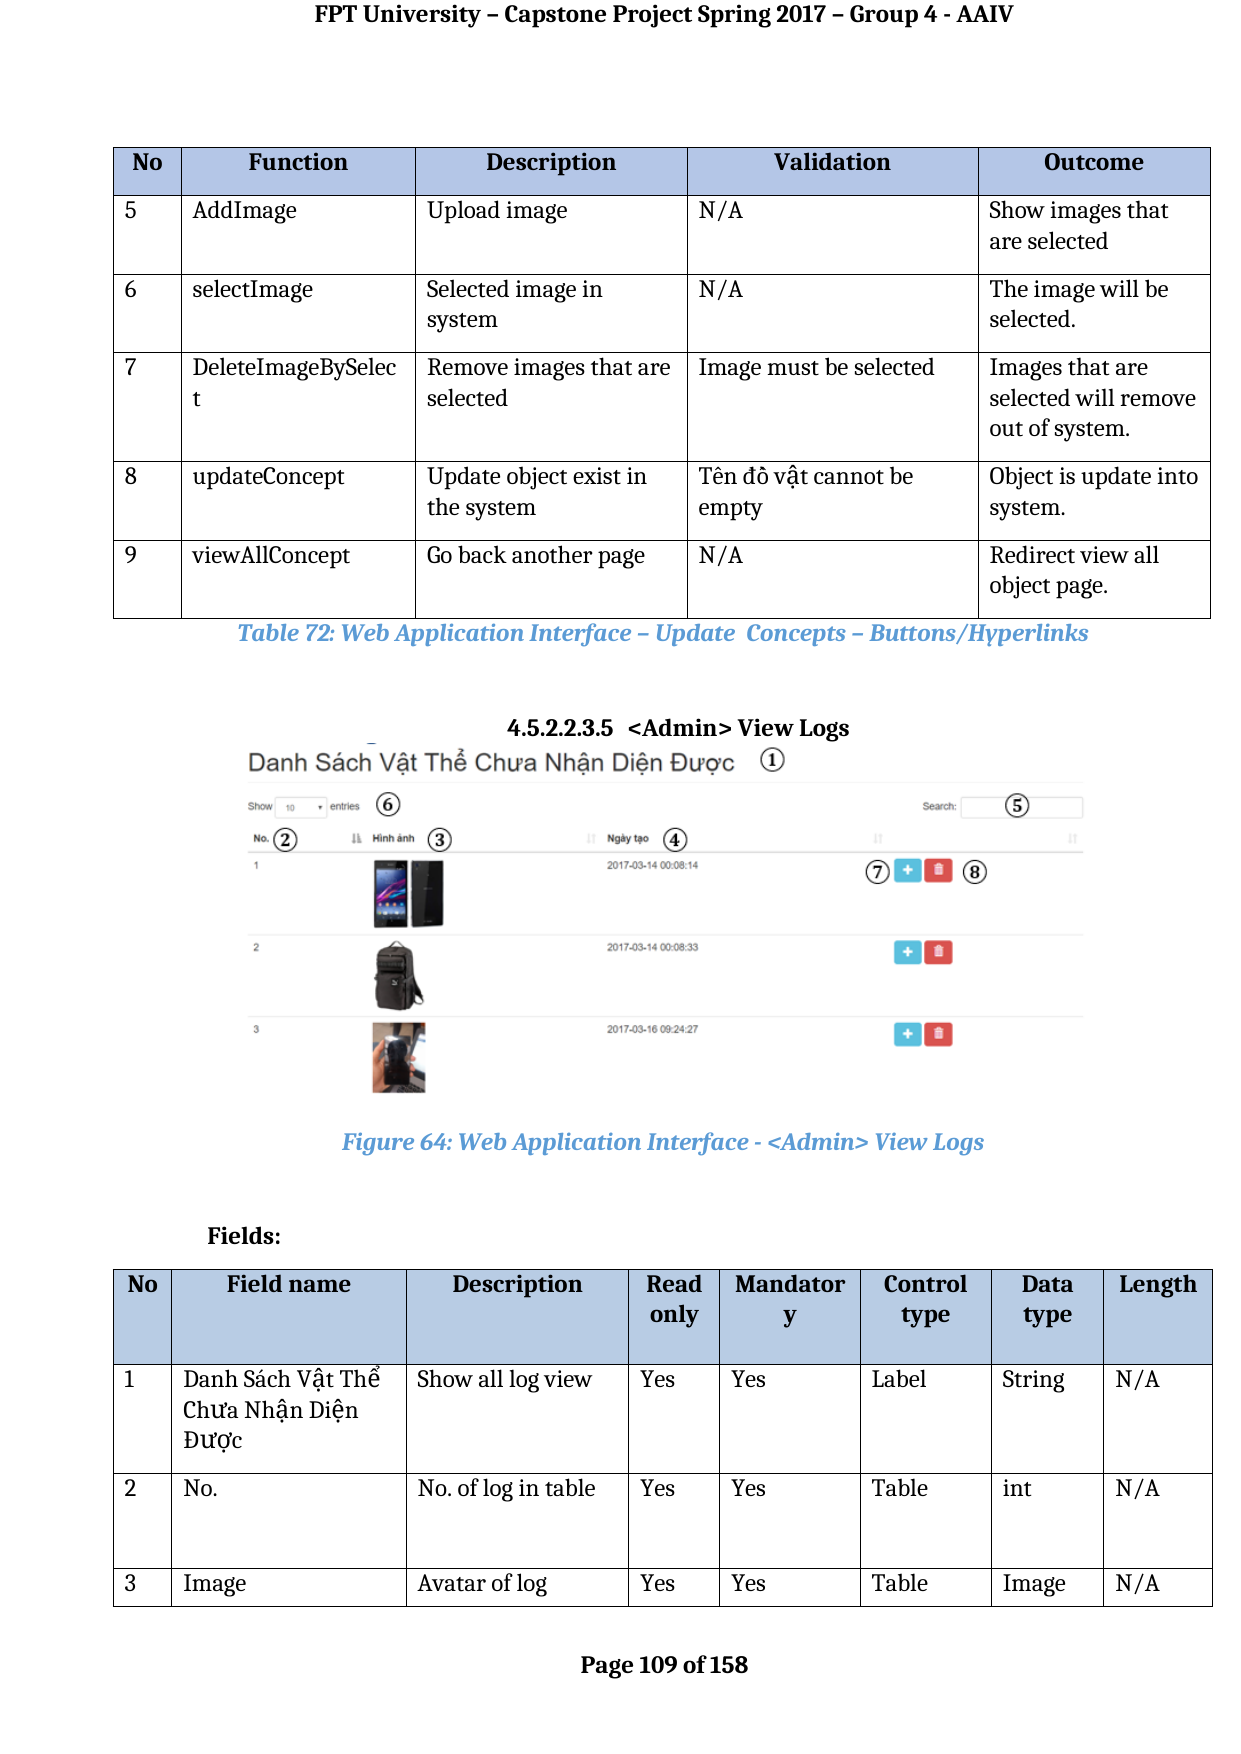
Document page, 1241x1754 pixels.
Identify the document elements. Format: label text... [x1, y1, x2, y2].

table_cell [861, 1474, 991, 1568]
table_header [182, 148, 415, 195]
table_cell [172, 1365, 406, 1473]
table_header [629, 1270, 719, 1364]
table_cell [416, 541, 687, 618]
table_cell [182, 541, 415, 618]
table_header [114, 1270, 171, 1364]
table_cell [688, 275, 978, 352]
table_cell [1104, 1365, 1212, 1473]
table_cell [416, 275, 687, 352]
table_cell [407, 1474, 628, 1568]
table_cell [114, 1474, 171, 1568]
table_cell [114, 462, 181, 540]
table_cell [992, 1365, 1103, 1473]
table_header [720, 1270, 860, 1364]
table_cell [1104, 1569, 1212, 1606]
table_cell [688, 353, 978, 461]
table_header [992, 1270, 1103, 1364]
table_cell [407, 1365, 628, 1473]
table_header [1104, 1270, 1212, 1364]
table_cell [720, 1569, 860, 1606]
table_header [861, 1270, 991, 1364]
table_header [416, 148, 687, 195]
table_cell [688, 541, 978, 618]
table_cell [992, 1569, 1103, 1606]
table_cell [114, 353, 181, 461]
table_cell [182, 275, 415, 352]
text Fields: [207, 1222, 1122, 1251]
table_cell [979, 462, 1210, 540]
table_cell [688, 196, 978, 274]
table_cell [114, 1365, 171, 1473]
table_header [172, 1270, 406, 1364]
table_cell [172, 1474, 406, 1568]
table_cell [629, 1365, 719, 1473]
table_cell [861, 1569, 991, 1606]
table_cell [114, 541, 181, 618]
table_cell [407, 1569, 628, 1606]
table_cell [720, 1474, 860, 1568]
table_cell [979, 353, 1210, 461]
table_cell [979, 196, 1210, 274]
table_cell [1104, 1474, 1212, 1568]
text Table 72: Web Application Interface – Update Concepts – Buttons/Hyperlinks [207, 619, 1122, 648]
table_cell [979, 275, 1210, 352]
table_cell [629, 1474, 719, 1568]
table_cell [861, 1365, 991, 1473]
text Figure 64: Web Application Interface - <Admin> View Logs [207, 1128, 1122, 1156]
picture [207, 743, 1122, 1110]
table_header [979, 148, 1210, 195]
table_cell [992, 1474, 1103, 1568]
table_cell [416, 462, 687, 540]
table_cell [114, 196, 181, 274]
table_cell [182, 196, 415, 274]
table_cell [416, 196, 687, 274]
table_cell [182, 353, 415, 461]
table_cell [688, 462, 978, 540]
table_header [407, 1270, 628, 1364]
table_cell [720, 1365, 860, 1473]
subtitle <Admin> View Logs [507, 713, 1122, 742]
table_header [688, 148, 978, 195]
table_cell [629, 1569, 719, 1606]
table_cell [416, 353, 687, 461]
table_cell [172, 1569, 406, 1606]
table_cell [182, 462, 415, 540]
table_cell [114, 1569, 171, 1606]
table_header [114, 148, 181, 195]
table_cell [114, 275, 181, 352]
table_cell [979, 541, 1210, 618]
